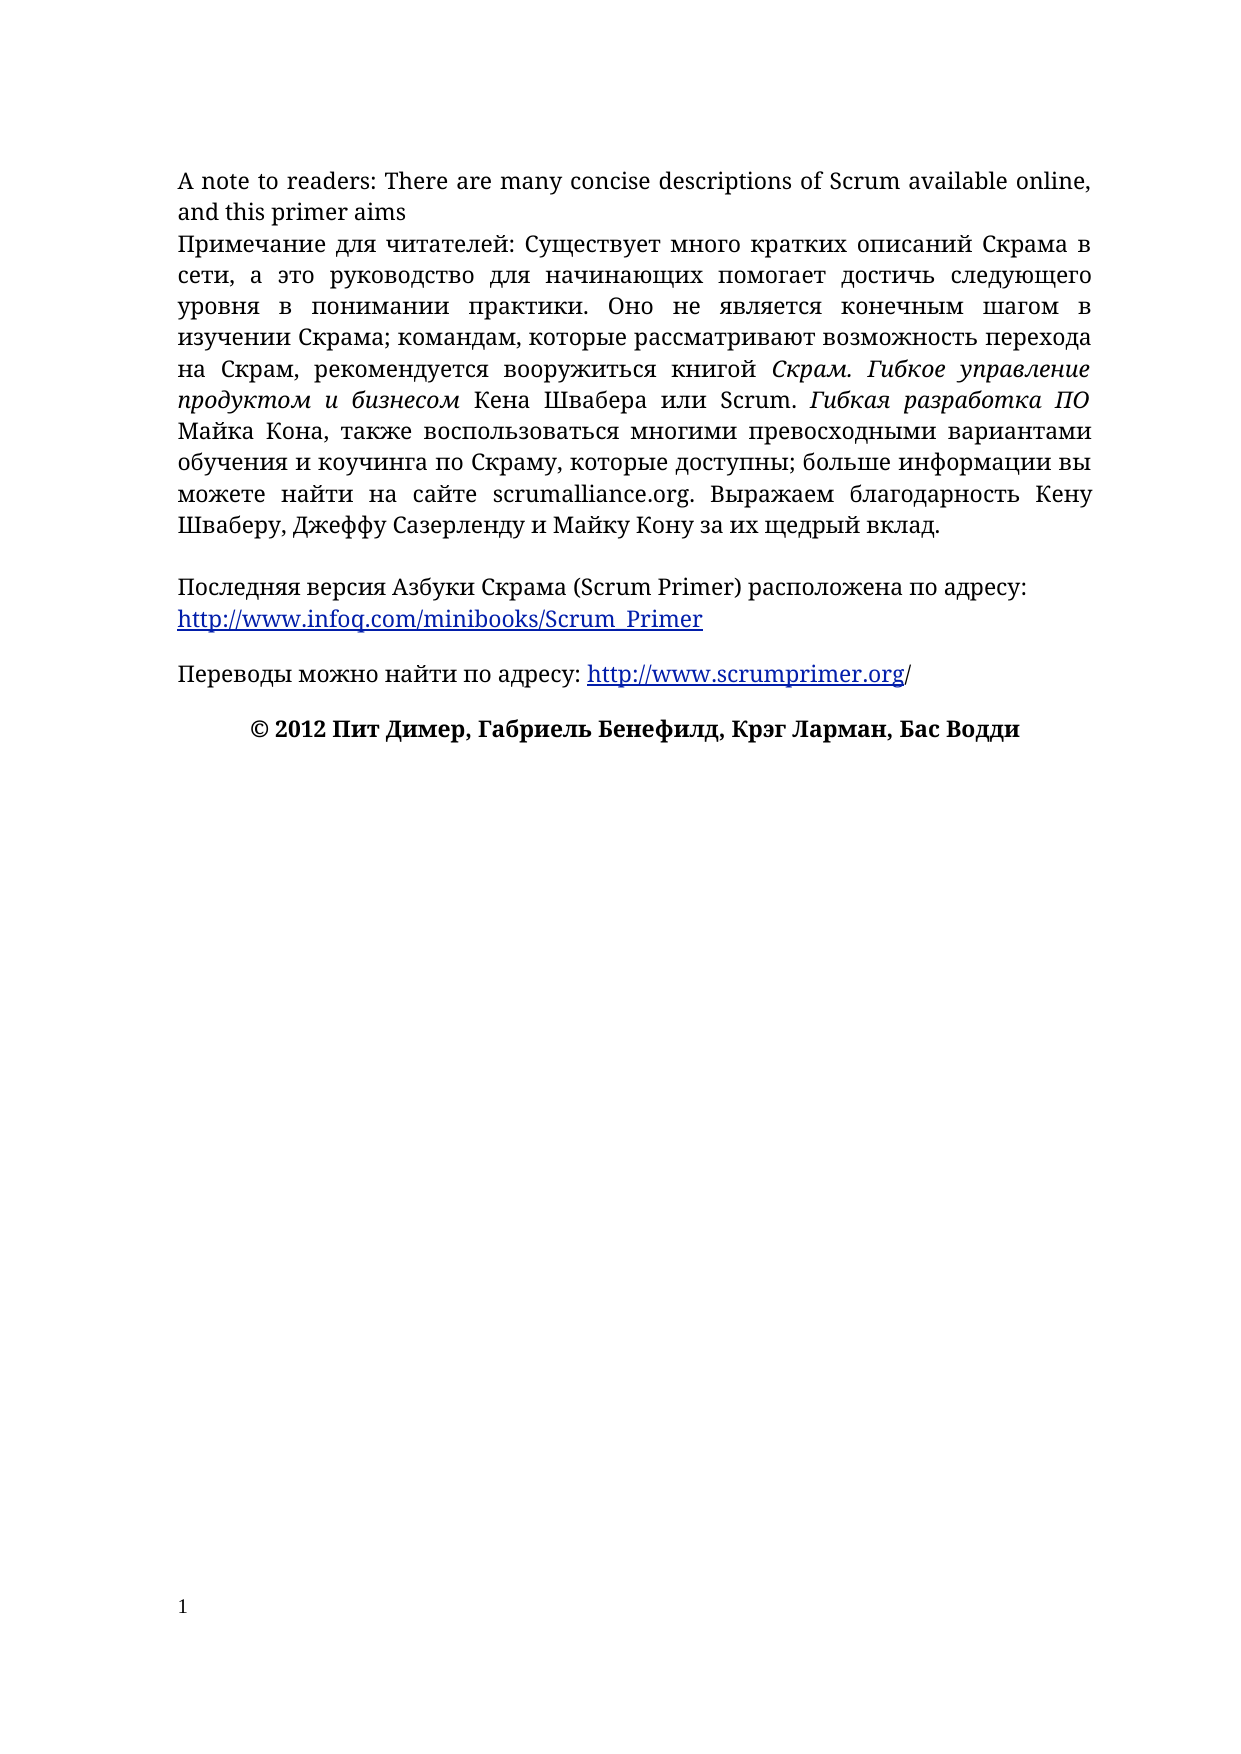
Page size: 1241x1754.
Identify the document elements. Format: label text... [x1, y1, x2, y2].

text Последняя версия Азбуки Скрама (Scrum Primer) расположена по адресу: http://www.infoq.com/minibooks/Scrum_Primer [177, 571, 1093, 634]
text Примечание для читателей: Существует много кратких описаний Скрама в сети, а это руководство для начинающих помогает достичь следующего уровня в понимании практики. Оно не является конечным шагом в изучении Скрама; командам, которые рассматривают возможность перехода на Скрам, рекомендуется вооружиться книгой Скрам. Гибкое управление продуктом и бизнесом Кена Швабера или Scrum. Гибкая разработка ПО Майка Кона, также воспользоваться многими превосходными вариантами обучения и коучинга по Скраму, которые доступны; больше информации вы можете найти на сайте scrumalliance.org. Выражаем благодарность Кену Шваберу, Джеффу Сазерленду и Майку Кону за их щедрый вклад. [177, 227, 1093, 540]
text A note to readers: There are many concise descriptions of Scrum available online, and this primer aims [177, 165, 1093, 227]
text © 2012 Пит Димер, Габриель Бенефилд, Крэг Ларман, Бас Водди [177, 713, 1093, 744]
text Переводы можно найти по адресу: http://www.scrumprimer.org/ [177, 658, 1093, 713]
